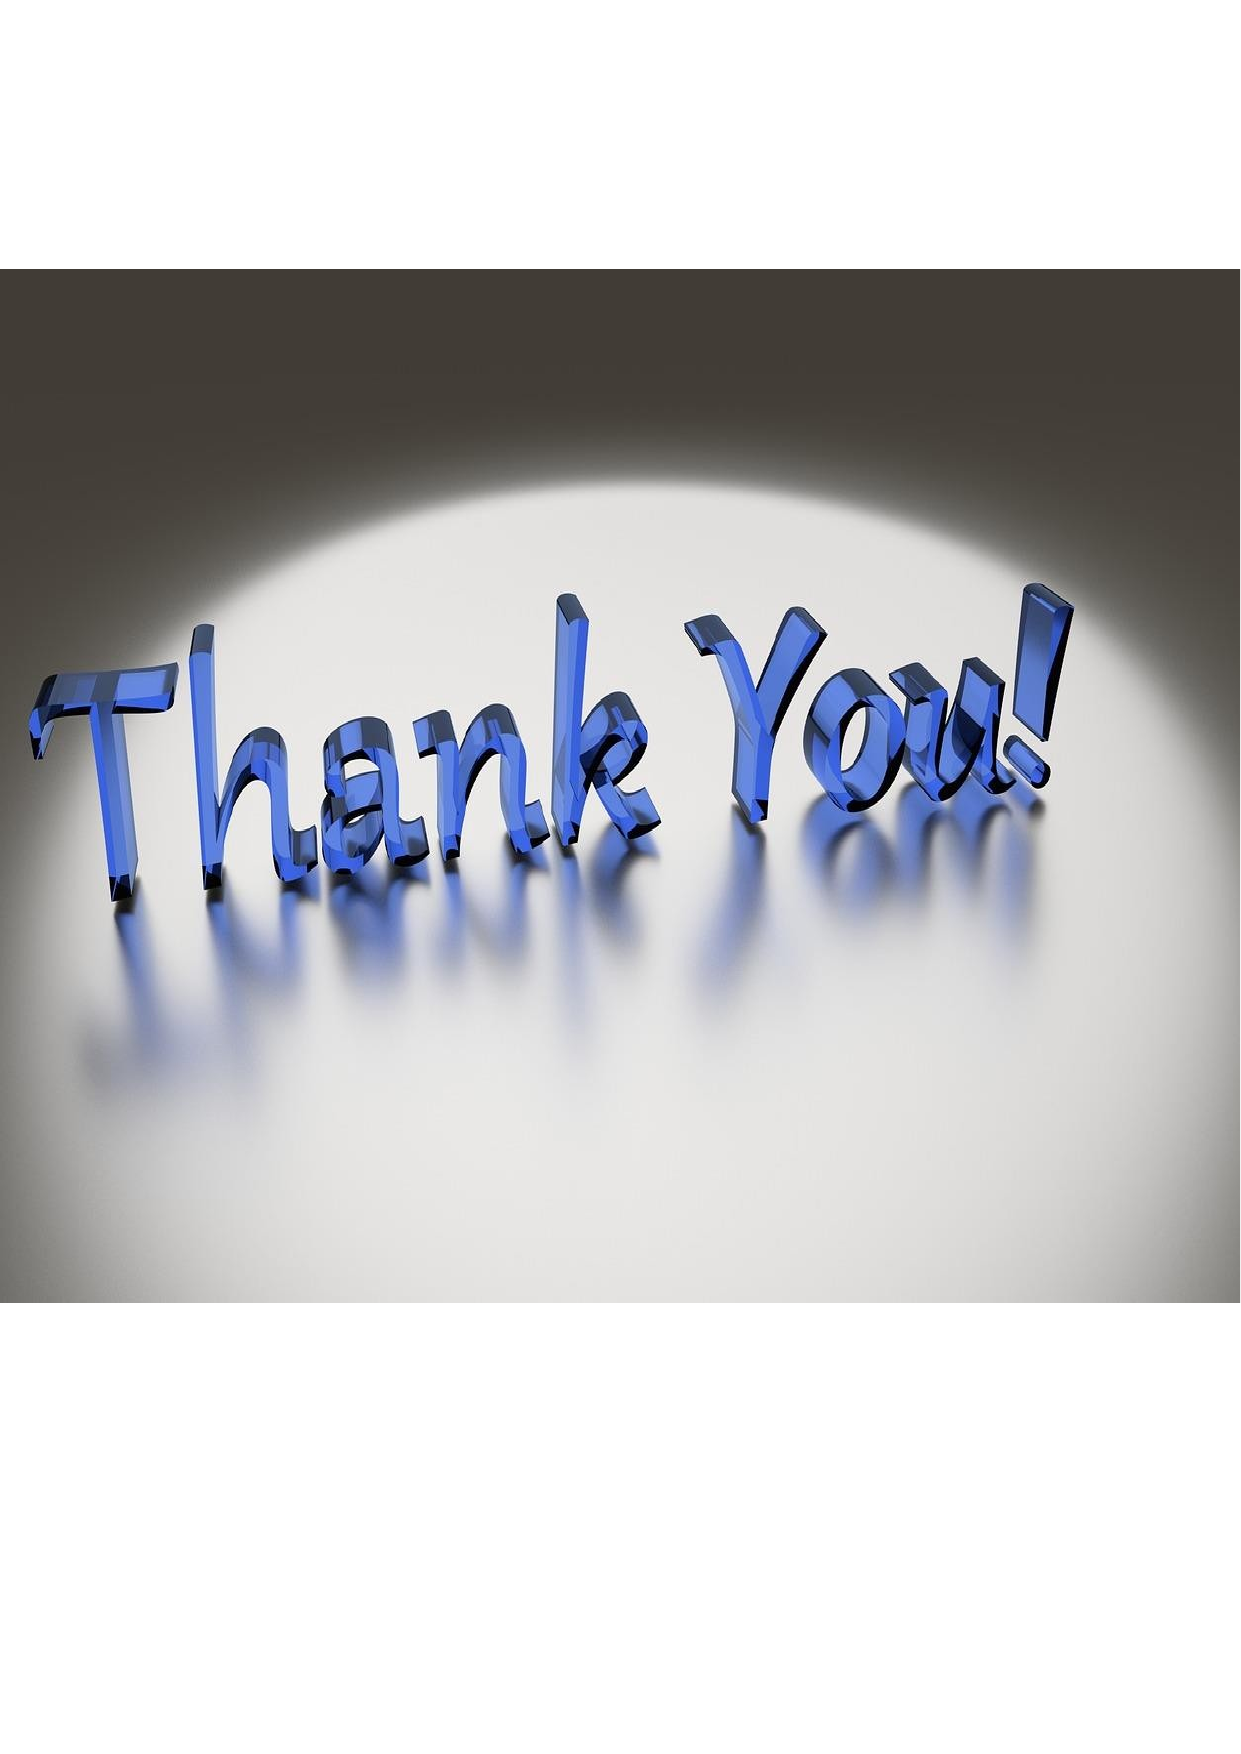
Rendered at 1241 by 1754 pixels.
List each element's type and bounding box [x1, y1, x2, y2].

picture [0, 269, 1241, 1303]
